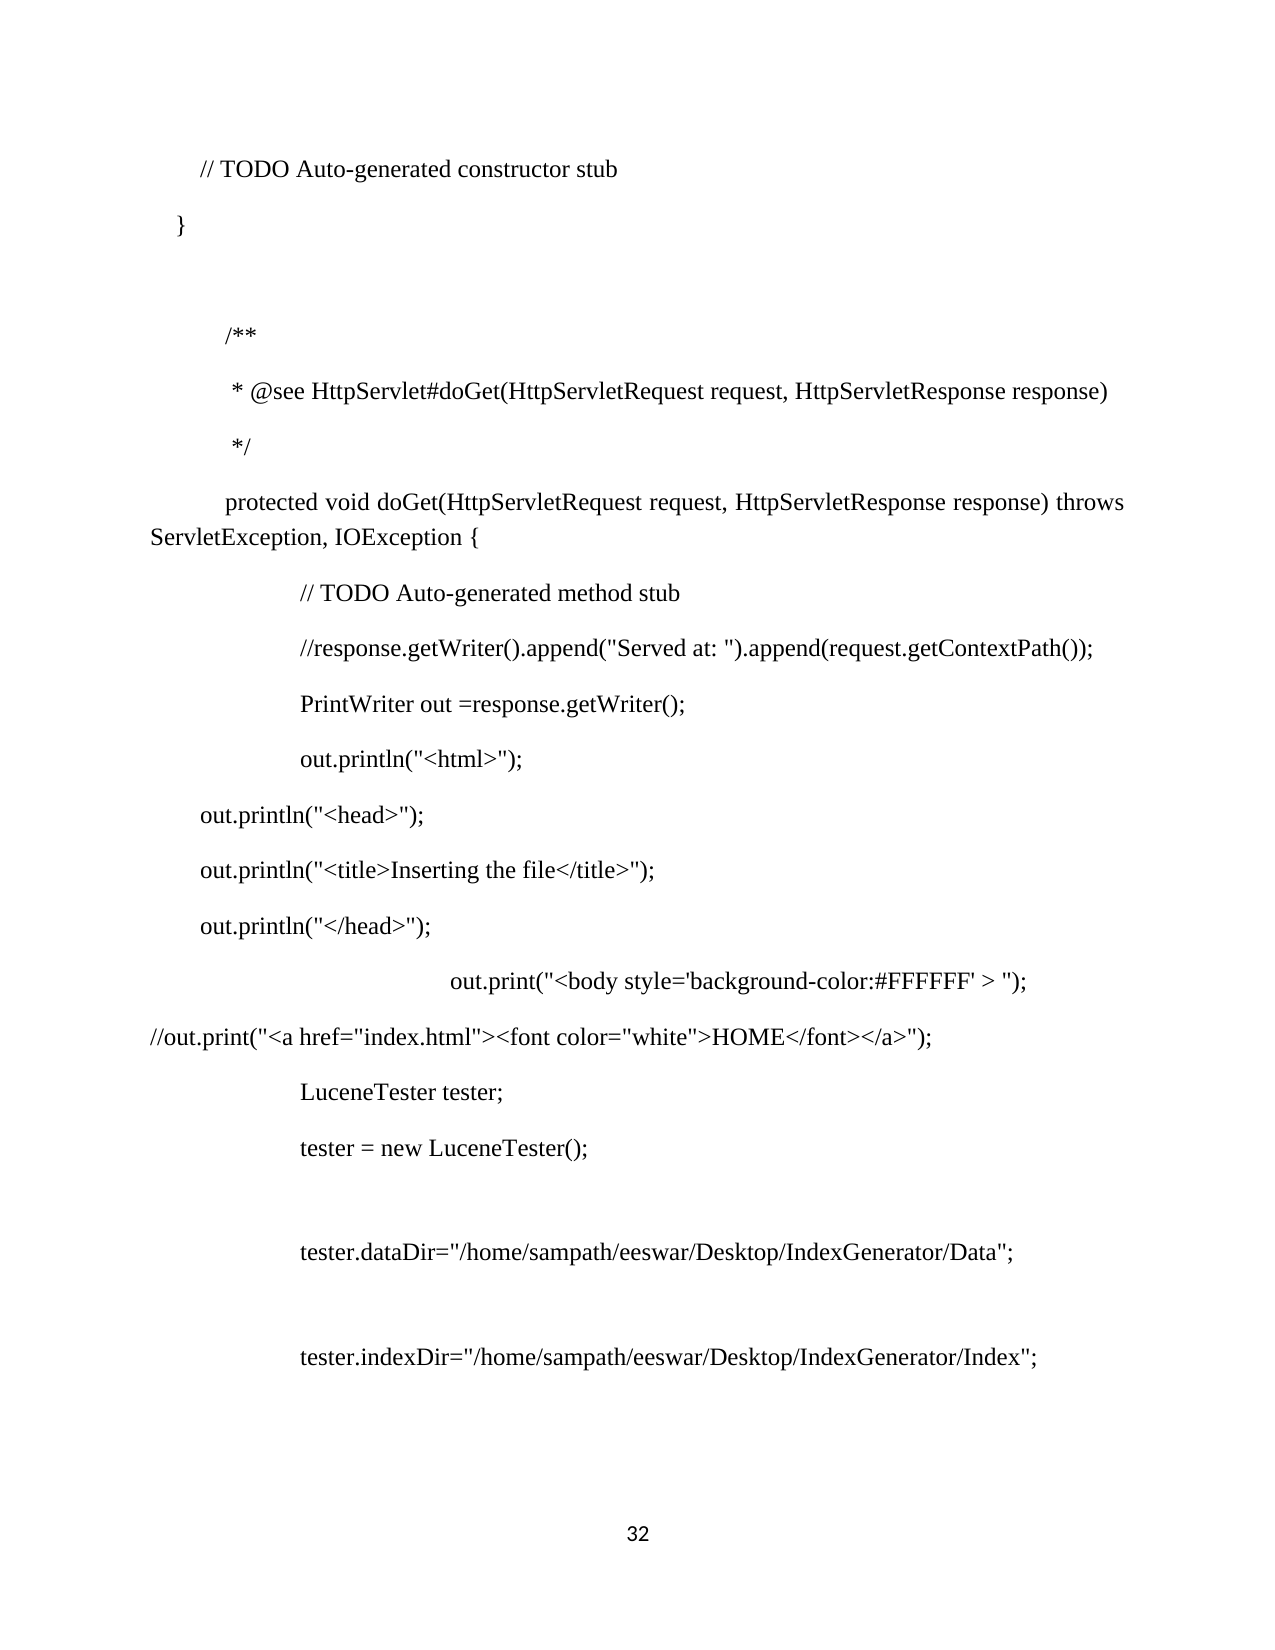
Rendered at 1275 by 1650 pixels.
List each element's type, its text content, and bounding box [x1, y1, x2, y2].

text LuceneTester tester; [150, 1073, 1125, 1108]
text out.println("<html>"); [150, 740, 1125, 774]
text } [150, 206, 1125, 240]
text out.print("<body style='background-color:#FFFFFF' > "); [150, 962, 1125, 997]
text tester.dataDir="/home/sampath/eeswar/Desktop/IndexGenerator/Data"; [150, 1233, 1125, 1268]
text * @see HttpServlet#doGet(HttpServletRequest request, HttpServletResponse response) [150, 372, 1125, 407]
text // TODO Auto-generated method stub [150, 573, 1125, 608]
text // TODO Auto-generated constructor stub [150, 150, 1125, 185]
text tester.indexDir="/home/sampath/eeswar/Desktop/IndexGenerator/Index"; [150, 1337, 1125, 1372]
text //out.print("<a href="index.html"><font color="white">HOME</font></a>"); [150, 1017, 1125, 1052]
text /** [150, 317, 1125, 351]
text out.println("<head>"); [150, 795, 1125, 830]
text out.println("</head>"); [150, 906, 1125, 941]
text //response.getWriter().append("Served at: ").append(request.getContextPath()); [150, 629, 1125, 663]
text */ [150, 428, 1125, 462]
text out.println("<title>Inserting the file</title>"); [150, 851, 1125, 886]
text tester = new LuceneTester(); [150, 1128, 1125, 1163]
text PrintWriter out =response.getWriter(); [150, 684, 1125, 719]
text protected void doGet(HttpServletRequest request, HttpServletResponse response) throws ServletException, IOException { [150, 483, 1125, 552]
